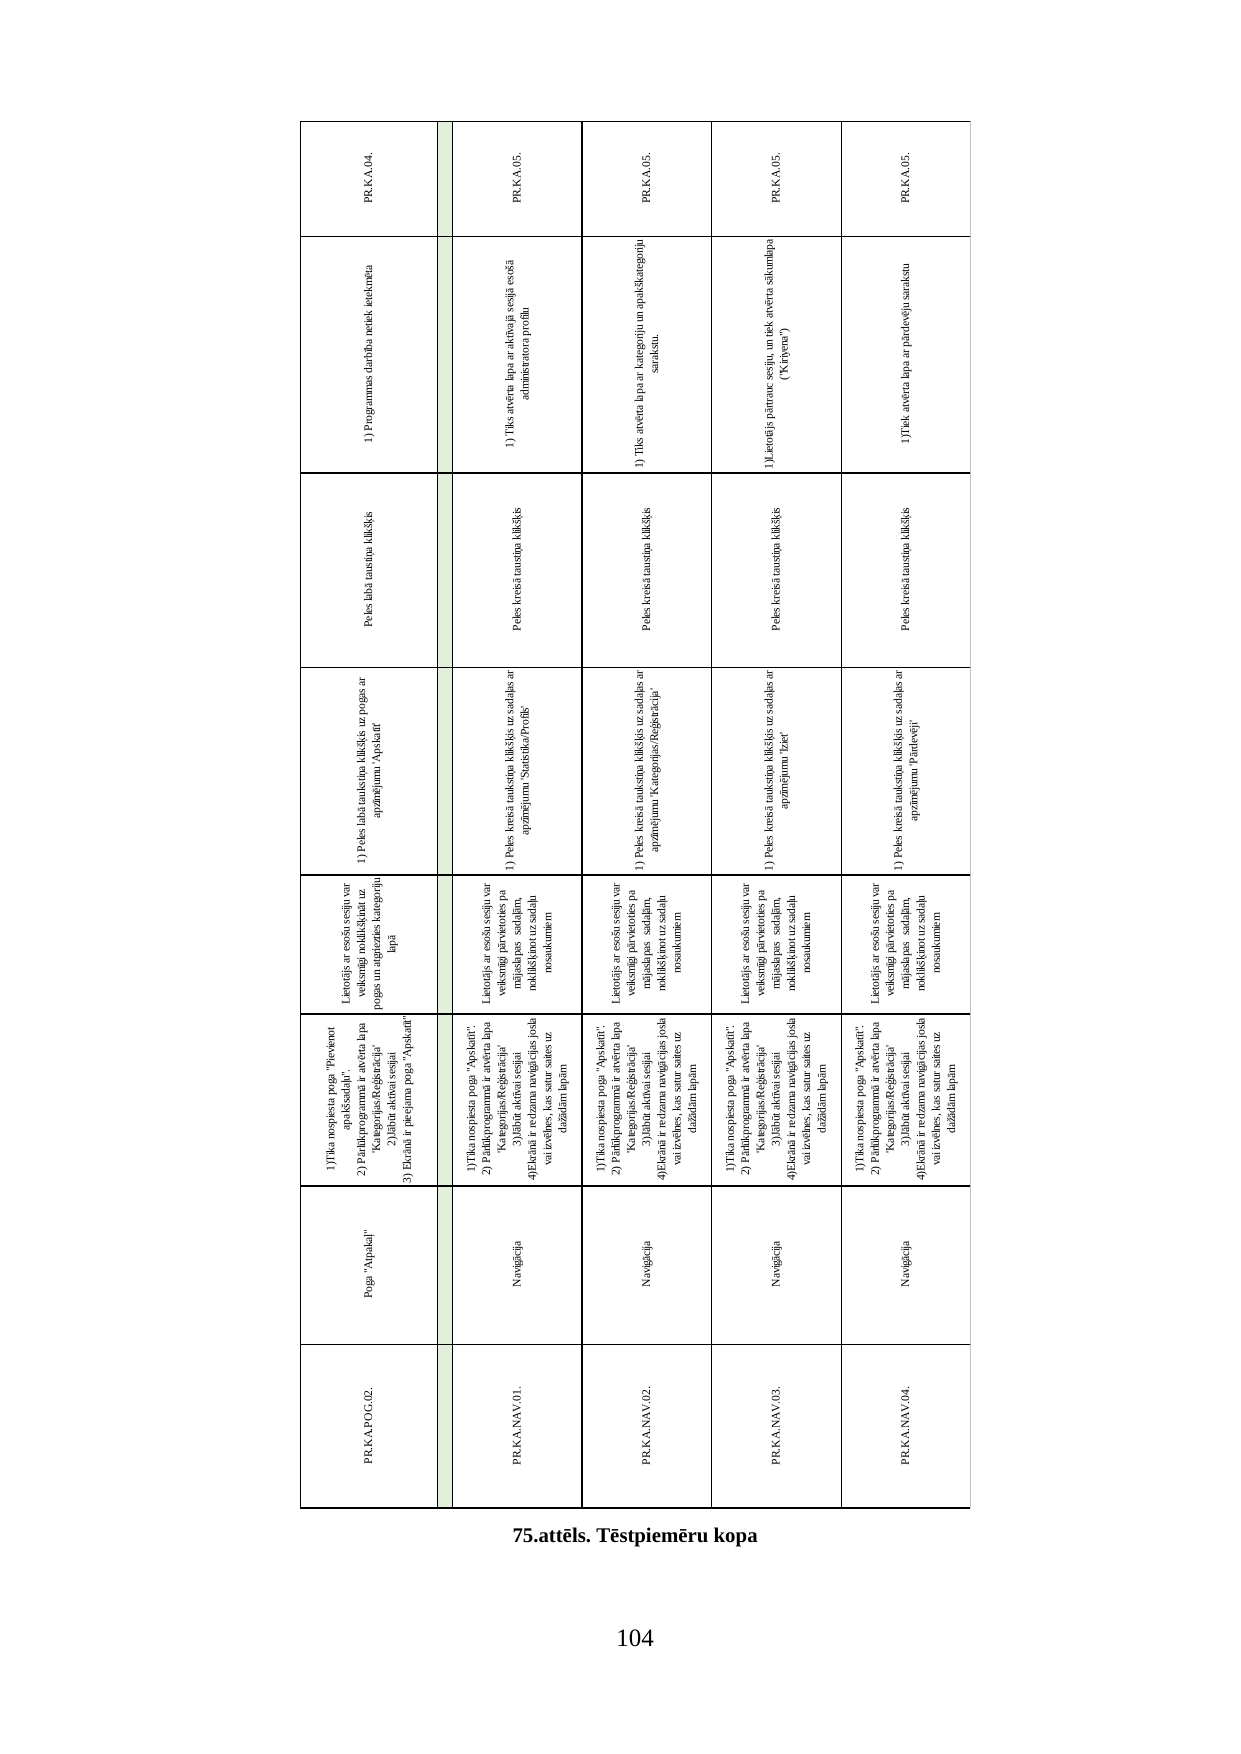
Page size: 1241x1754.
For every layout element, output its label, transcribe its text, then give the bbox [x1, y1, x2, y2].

text 75.attēls. Tēstpiemēru kopa [148, 1522, 1122, 1547]
